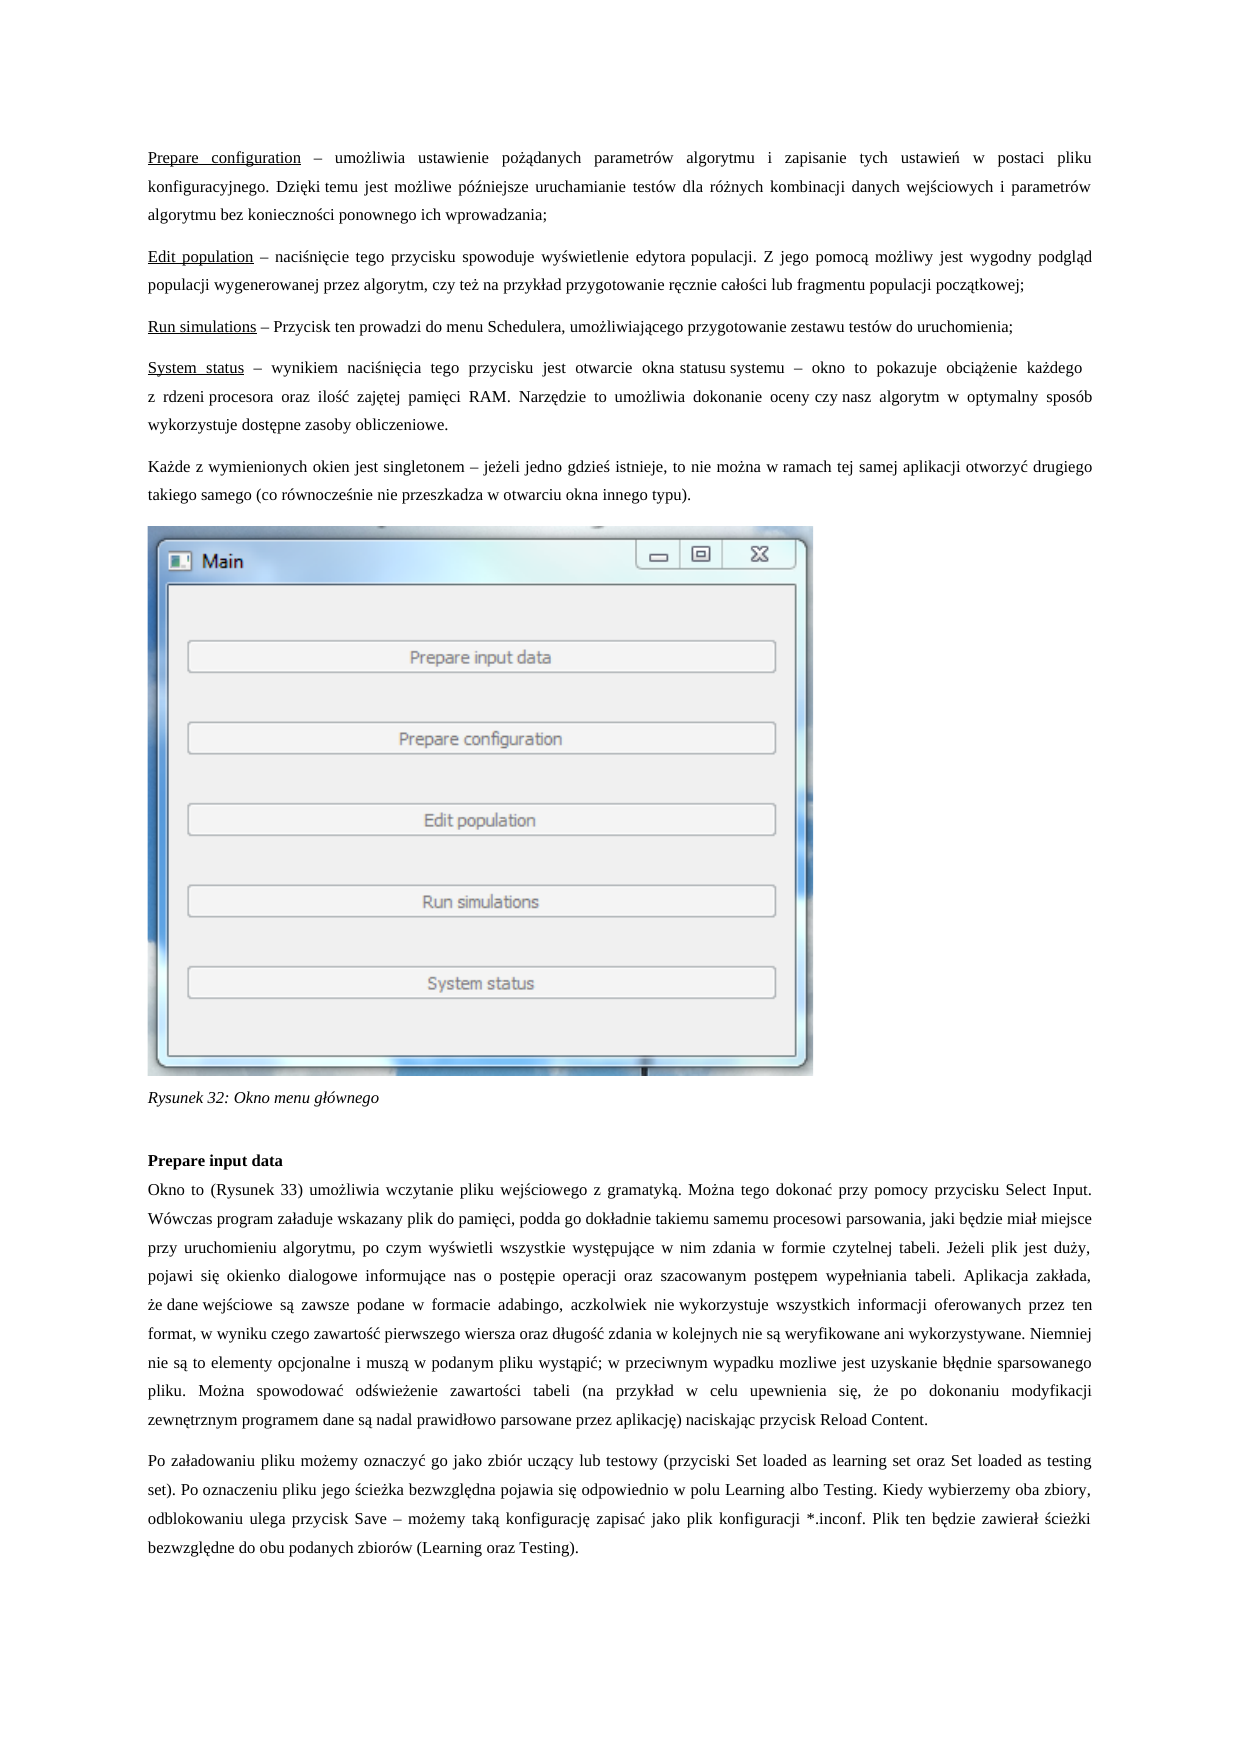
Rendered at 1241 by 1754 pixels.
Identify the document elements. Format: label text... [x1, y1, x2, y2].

text Po załadowaniu pliku możemy oznaczyć go jako zbiór uczący lub testowy (przyciski Set loaded as learning set oraz Set loaded as testing set). Po oznaczeniu pliku jego ścieżka bezwzględna pojawia się odpowiednio w polu Learning albo Testing. Kiedy wybierzemy oba zbiory, odblokowaniu ulega przycisk Save – możemy taką konfigurację zapisać jako plik konfiguracji *.inconf. Plik ten będzie zawierał ścieżki bezwzględne do obu podanych zbiorów (Learning oraz Testing). [148, 1451, 1093, 1557]
text Prepare configuration – umożliwia ustawienie pożądanych parametrów algorytmu i zapisanie tych ustawień w postaci pliku konfiguracyjnego. Dzięki temu jest możliwe późniejsze uruchamianie testów dla różnych kombinacji danych wejściowych i parametrów algorytmu bez konieczności ponownego ich wprowadzania; [148, 148, 1093, 224]
text System status – wynikiem naciśnięcia tego przycisku jest otwarcie okna statusu systemu – okno to pokazuje obciążenie każdego z rdzeni procesora oraz ilość zajętej pamięci RAM. Narzędzie to umożliwia dokonanie oceny czy nasz algorytm w optymalny sposób wykorzystuje dostępne zasoby obliczeniowe. [148, 358, 1093, 434]
text Każde z wymienionych okien jest singletonem – jeżeli jedno gdzieś istnieje, to nie można w ramach tej samej aplikacji otworzyć drugiego takiego samego (co równocześnie nie przeszkadza w otwarciu okna innego typu). [148, 456, 1093, 504]
picture [147, 526, 814, 1076]
text Edit population – naciśnięcie tego przycisku spowoduje wyświetlenie edytora populacji. Z jego pomocą możliwy jest wygodny podgląd populacji wygenerowanej przez algorytm, czy też na przykład przygotowanie ręcznie całości lub fragmentu populacji początkowej; [148, 246, 1093, 294]
text Run simulations – Przycisk ten prowadzi do menu Schedulera, umożliwiającego przygotowanie zestawu testów do uruchomienia; [148, 316, 1093, 336]
text Rysunek 32: Okno menu głównego [148, 1088, 1093, 1107]
text Prepare input data [148, 1151, 1093, 1170]
text Okno to (Rysunek 33) umożliwia wczytanie pliku wejściowego z gramatyką. Można tego dokonać przy pomocy przycisku Select Input. Wówczas program załaduje wskazany plik do pamięci, podda go dokładnie takiemu samemu procesowi parsowania, jaki będzie miał miejsce przy uruchomieniu algorytmu, po czym wyświetli wszystkie występujące w nim zdania w formie czytelnej tabeli. Jeżeli plik jest duży, pojawi się okienko dialogowe informujące nas o postępie operacji oraz szacowanym postępem wypełniania tabeli. Aplikacja zakłada, że dane wejściowe są zawsze podane w formacie adabingo, aczkolwiek nie wykorzystuje wszystkich informacji oferowanych przez ten format, w wyniku czego zawartość pierwszego wiersza oraz długość zdania w kolejnych nie są weryfikowane ani wykorzystywane. Niemniej nie są to elementy opcjonalne i muszą w podanym pliku wystąpić; w przeciwnym wypadku mozliwe jest uzyskanie błędnie sparsowanego pliku. Można spowodować odświeżenie zawartości tabeli (na przykład w celu upewnienia się, że po dokonaniu modyfikacji zewnętrznym programem dane są nadal prawidłowo parsowane przez aplikację) naciskając przycisk Reload Content. [148, 1180, 1093, 1429]
